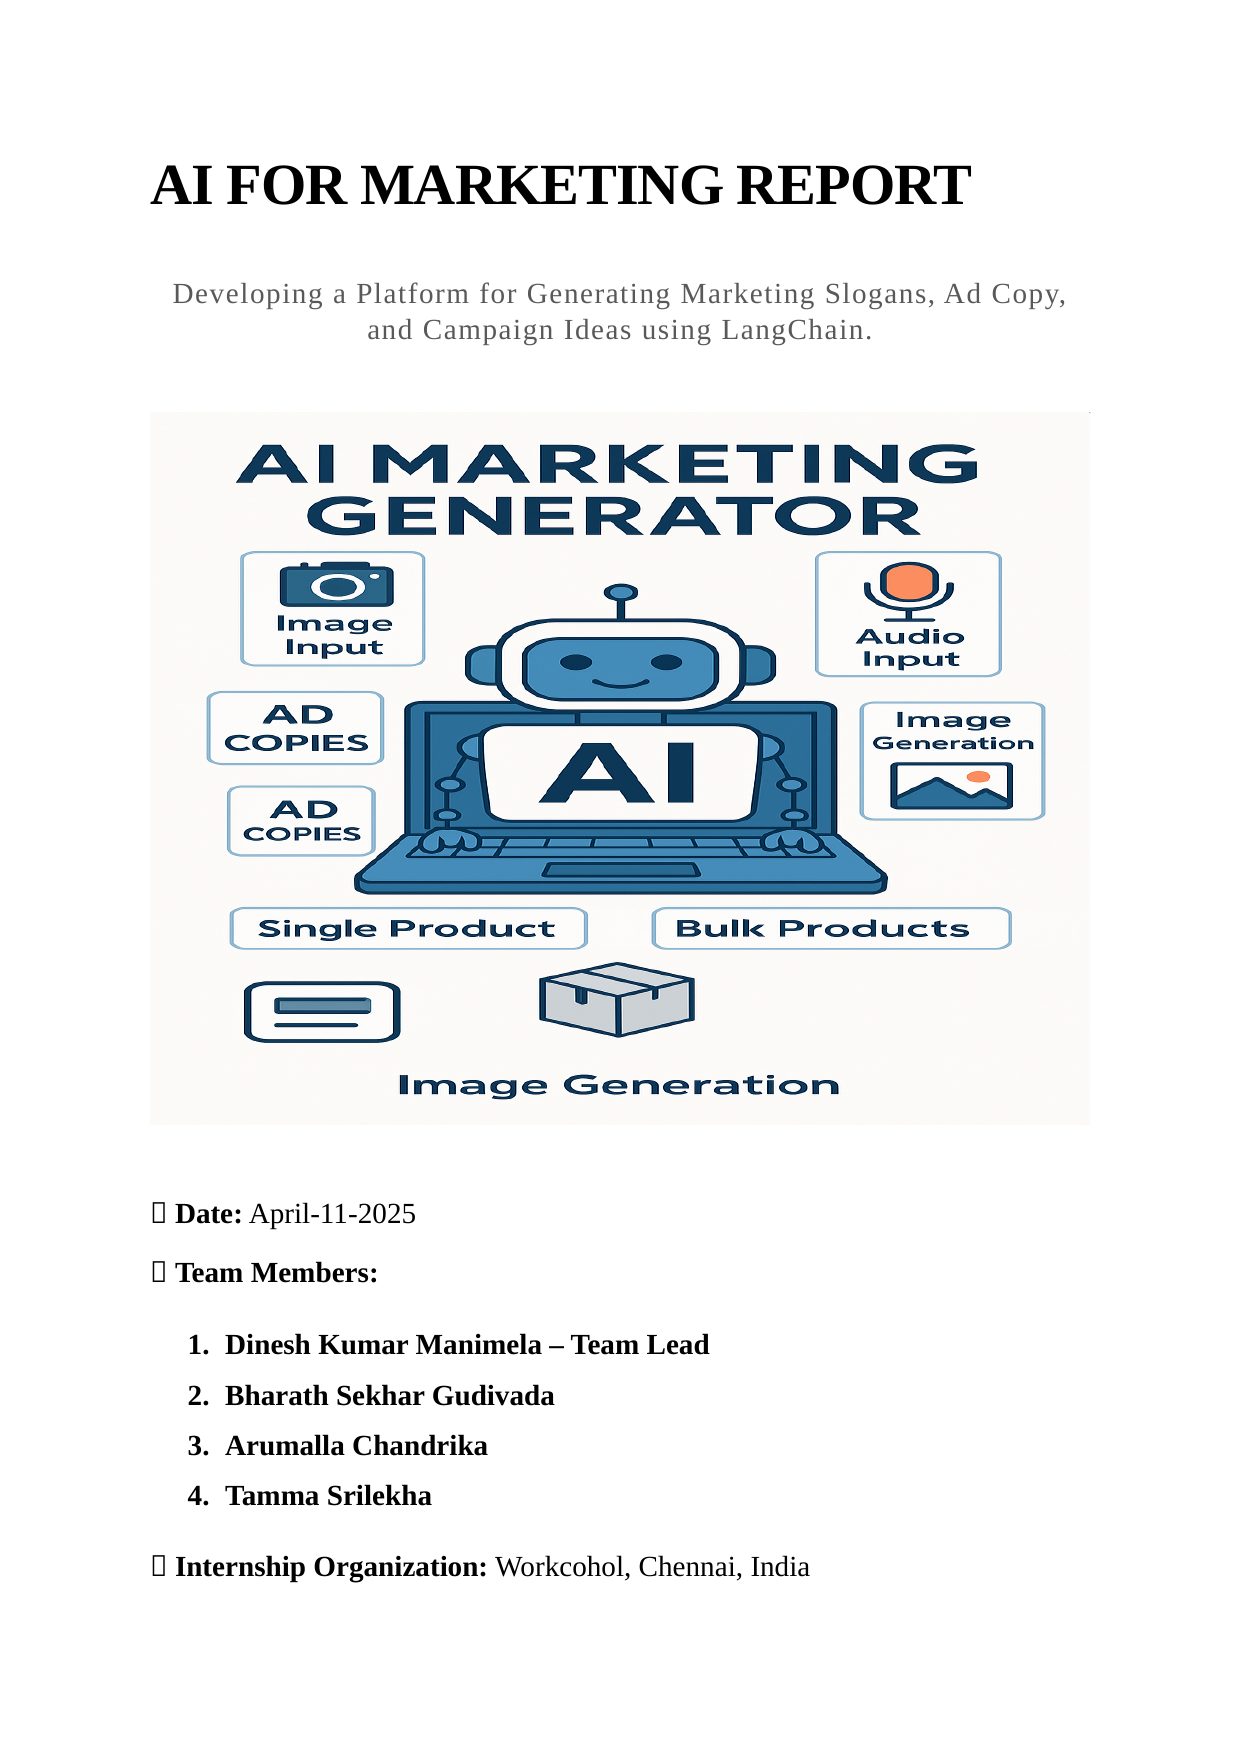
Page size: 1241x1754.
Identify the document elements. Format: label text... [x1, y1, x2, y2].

list Arumalla Chandrika [187, 1428, 1090, 1462]
text Developing a Platform for Generating Marketing Slogans, Ad Copy, and Campaign Ideas using LangChain. [150, 276, 1090, 346]
title AI FOR MARKETING REPORT [150, 150, 1090, 217]
text 📅 Date: April-11-2025 📌 Team Members: [150, 1192, 1090, 1291]
picture [150, 412, 1091, 1125]
list Dinesh Kumar Manimela – Team Lead [187, 1327, 1090, 1361]
list Tamma Srilekha [187, 1478, 1090, 1512]
list Bharath Sekhar Gudivada [187, 1378, 1090, 1411]
text 🏢 Internship Organization: Workcohol, Chennai, India [150, 1545, 1090, 1585]
